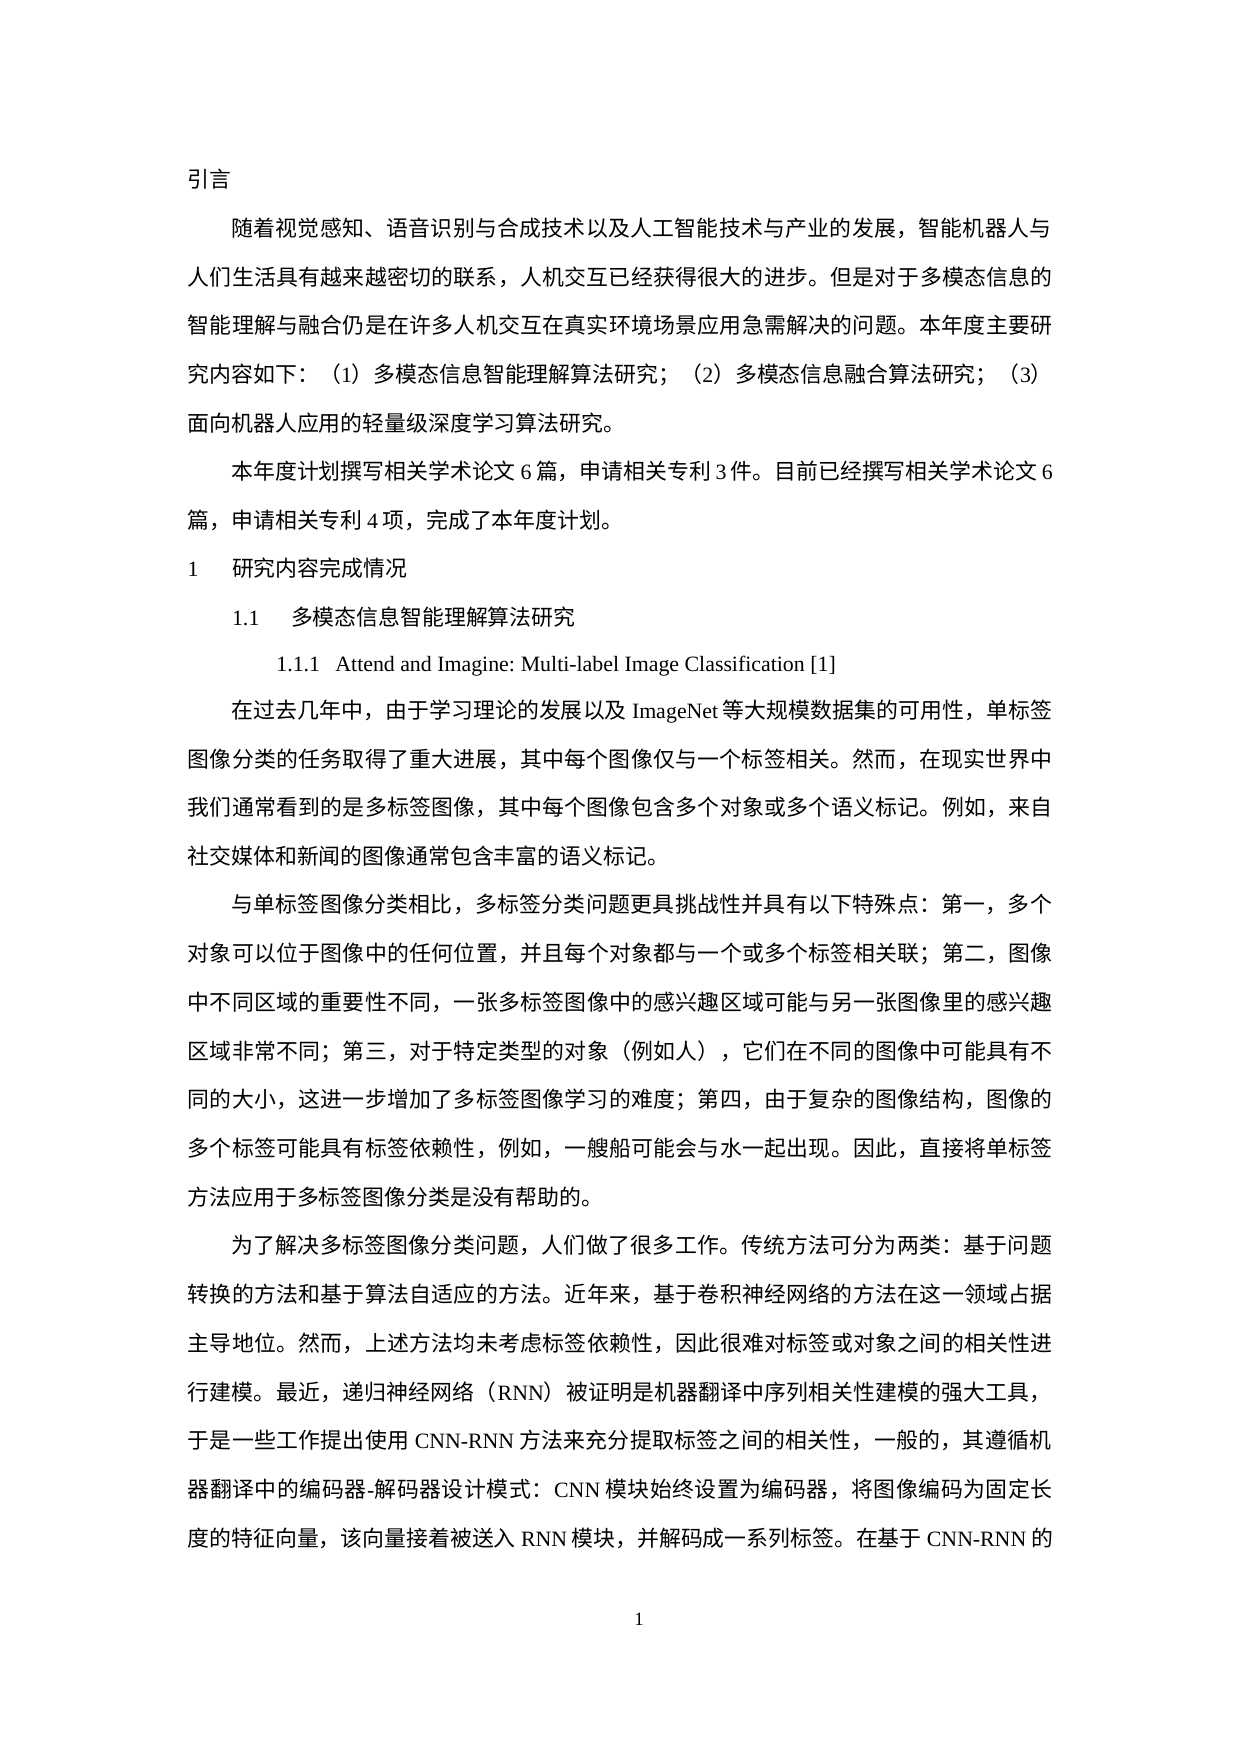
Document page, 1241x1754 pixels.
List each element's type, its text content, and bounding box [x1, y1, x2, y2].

text 本年度计划撰写相关学术论文6篇，申请相关专利3件。目前已经撰写相关学术论文6篇，申请相关专利4项，完成了本年度计划。 [187, 454, 1053, 535]
text 随着视觉感知、语音识别与合成技术以及人工智能技术与产业的发展，智能机器人与人们生活具有越来越密切的联系，人机交互已经获得很大的进步。但是对于多模态信息的智能理解与融合仍是在许多人机交互在真实环境场景应用急需解决的问题。本年度主要研究内容如下：（1）多模态信息智能理解算法研究；（2）多模态信息融合算法研究；（3）面向机器人应用的轻量级深度学习算法研究。 [187, 210, 1053, 438]
subtitle 研究内容完成情况 [187, 551, 1053, 583]
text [187, 1228, 1053, 1553]
subtitle 引言 [187, 162, 1053, 194]
text 在过去几年中，由于学习理论的发展以及ImageNet等大规模数据集的可用性，单标签图像分类的任务取得了重大进展，其中每个图像仅与一个标签相关。然而，在现实世界中，我们通常看到的是多标签图像，其中每个图像包含多个对象或多个语义标记。例如，来自社交媒体和新闻的图像通常包含丰富的语义标记。 [187, 692, 1053, 871]
text 与单标签图像分类相比，多标签分类问题更具挑战性并具有以下特殊点：第一，多个对象可以位于图像中的任何位置，并且每个对象都与一个或多个标签相关联；第二，图像中不同区域的重要性不同，一张多标签图像中的感兴趣区域可能与另一张图像里的感兴趣区域非常不同；第三，对于特定类型的对象（例如人），它们在不同的图像中可能具有不同的大小，这进一步增加了多标签图像学习的难度；第四，由于复杂的图像结构，图像的多个标签可能具有标签依赖性，例如，一艘船可能会与水一起出现。因此，直接将单标签方法应用于多标签图像分类是没有帮助的。 [187, 887, 1053, 1212]
subtitle Attend and Imagine: Multi-label Image Classification [1] [276, 647, 1053, 680]
subtitle 多模态信息智能理解算法研究 [232, 599, 1053, 632]
